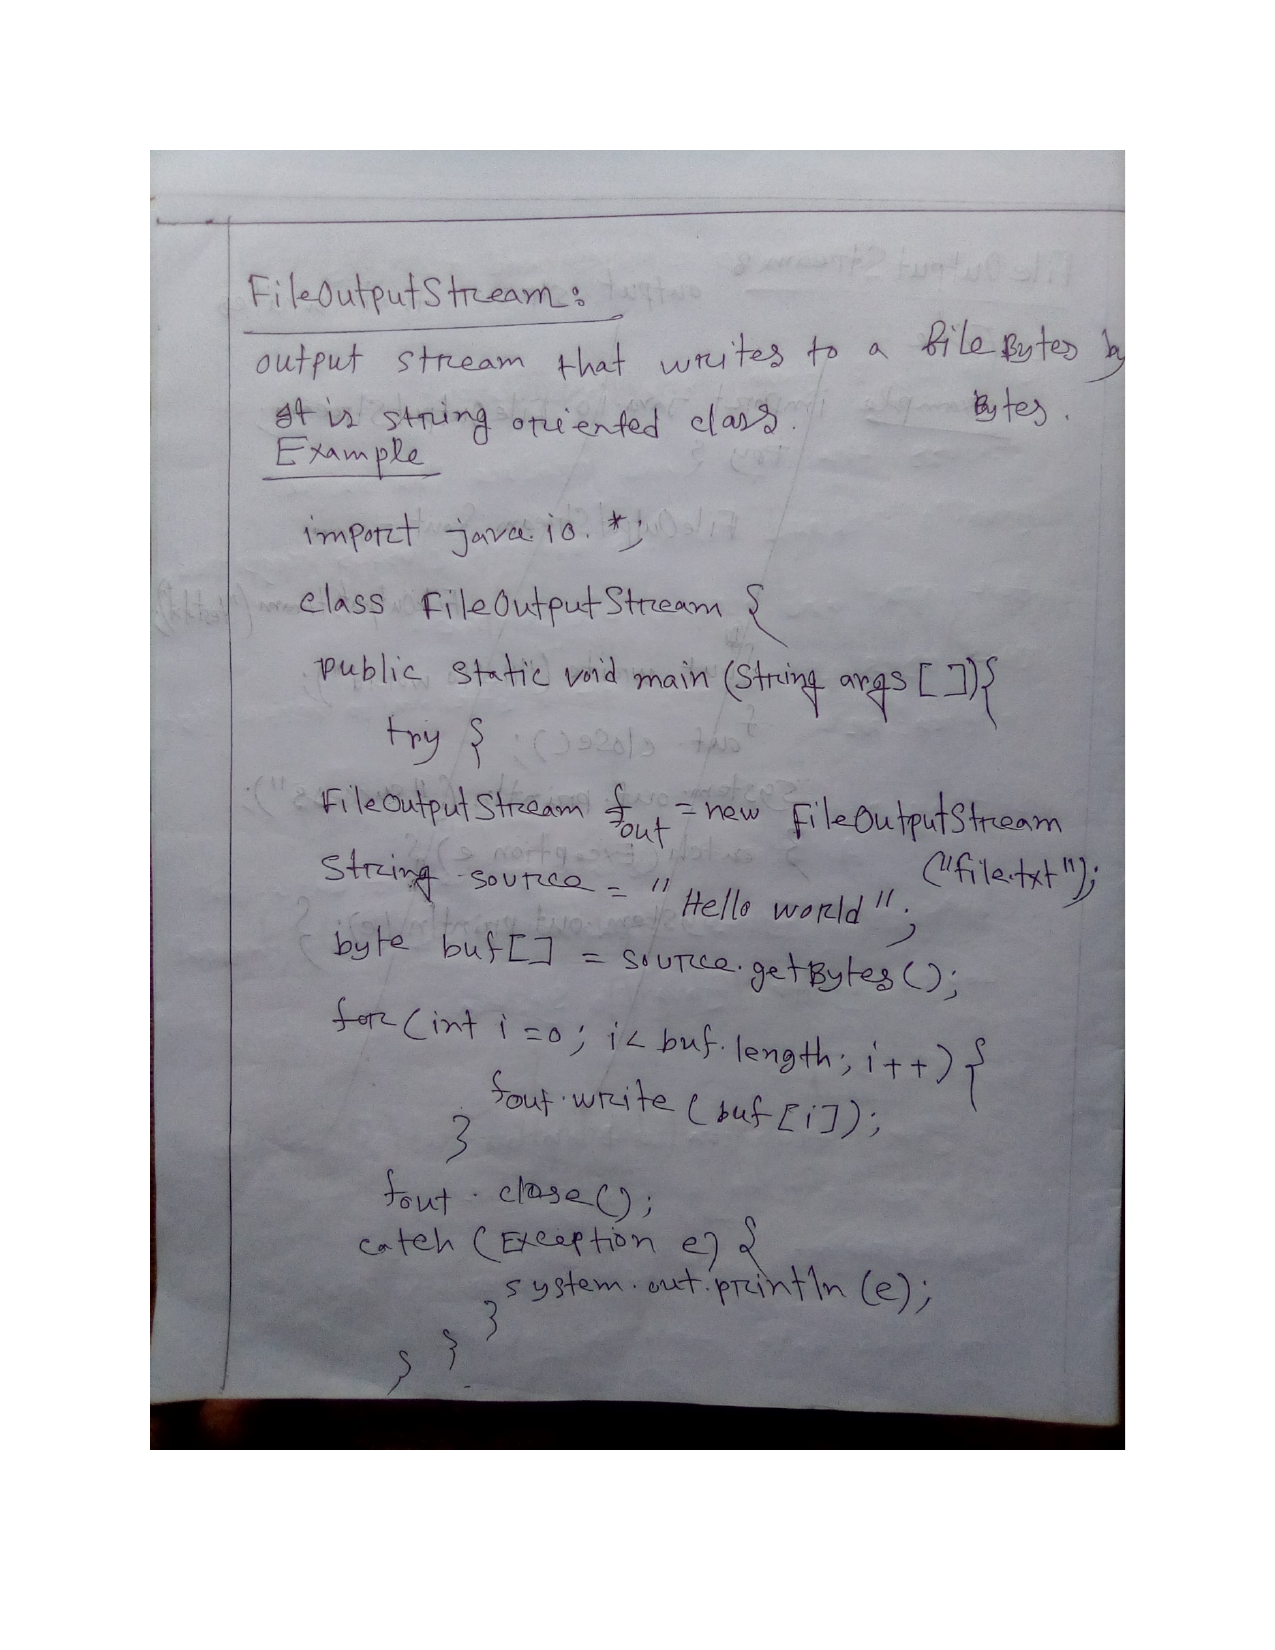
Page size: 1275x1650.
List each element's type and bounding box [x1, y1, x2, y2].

picture [150, 150, 1125, 1450]
